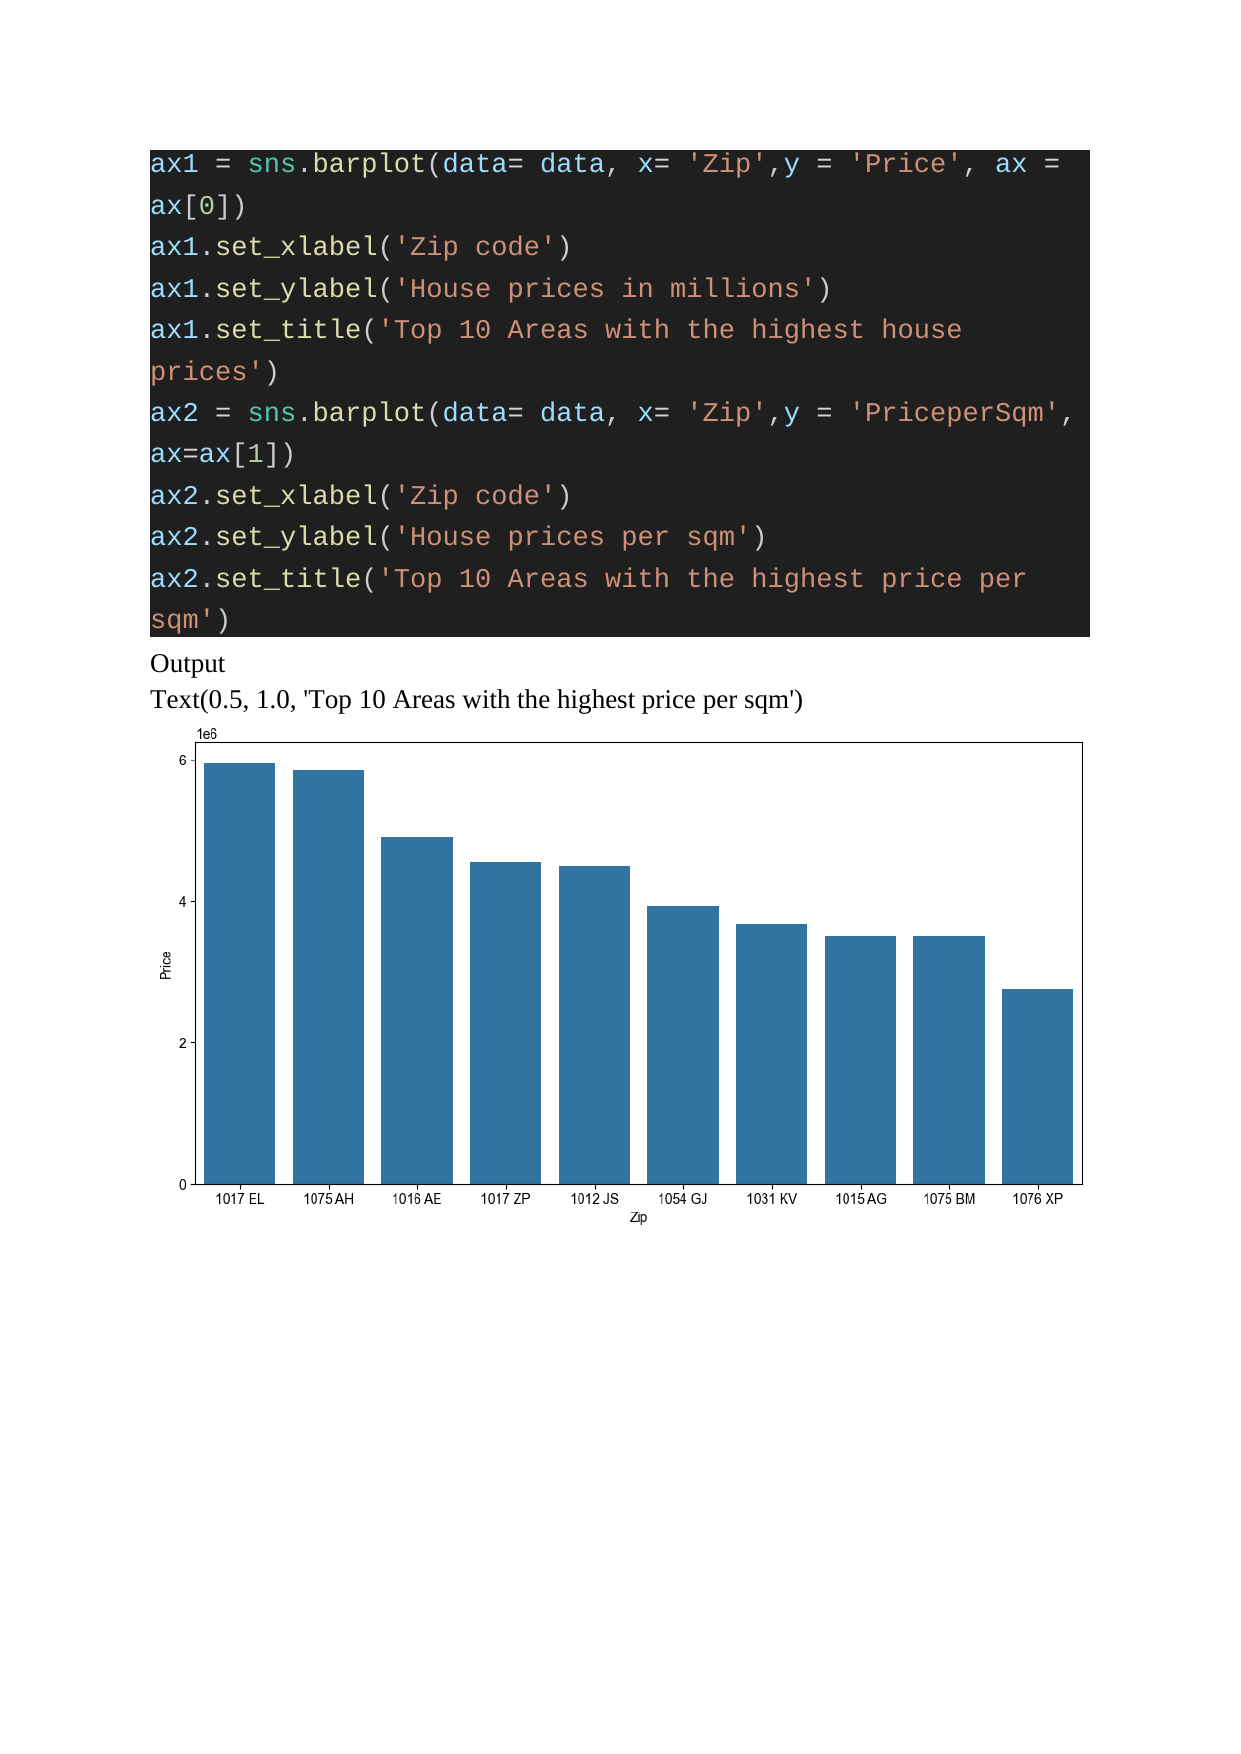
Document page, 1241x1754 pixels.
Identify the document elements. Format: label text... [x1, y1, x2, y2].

text ax2.set_xlabel('Zip code') [150, 482, 1090, 512]
text ax1.set_title('Top 10 Areas with the highest house prices') [150, 316, 1090, 388]
text ax1.set_ylabel('House prices in millions') [150, 274, 1090, 305]
text ax1 = sns.barplot(data= data, x= 'Zip',y = 'Price', ax = ax[0]) [150, 150, 1090, 222]
text ax2 = sns.barplot(data= data, x= 'Zip',y = 'PriceperSqm', [150, 399, 1090, 429]
picture [150, 718, 1091, 1234]
text Text(0.5, 1.0, 'Top 10 Areas with the highest price per sqm') [150, 683, 1090, 714]
text ax2.set_ylabel('House prices per sqm') [150, 523, 1090, 554]
text Output [150, 647, 1090, 679]
text ax2.set_title('Top 10 Areas with the highest price per sqm') [150, 564, 1090, 637]
text ax1.set_xlabel('Zip code') [150, 233, 1090, 264]
text ax=ax[1]) [150, 440, 1090, 471]
